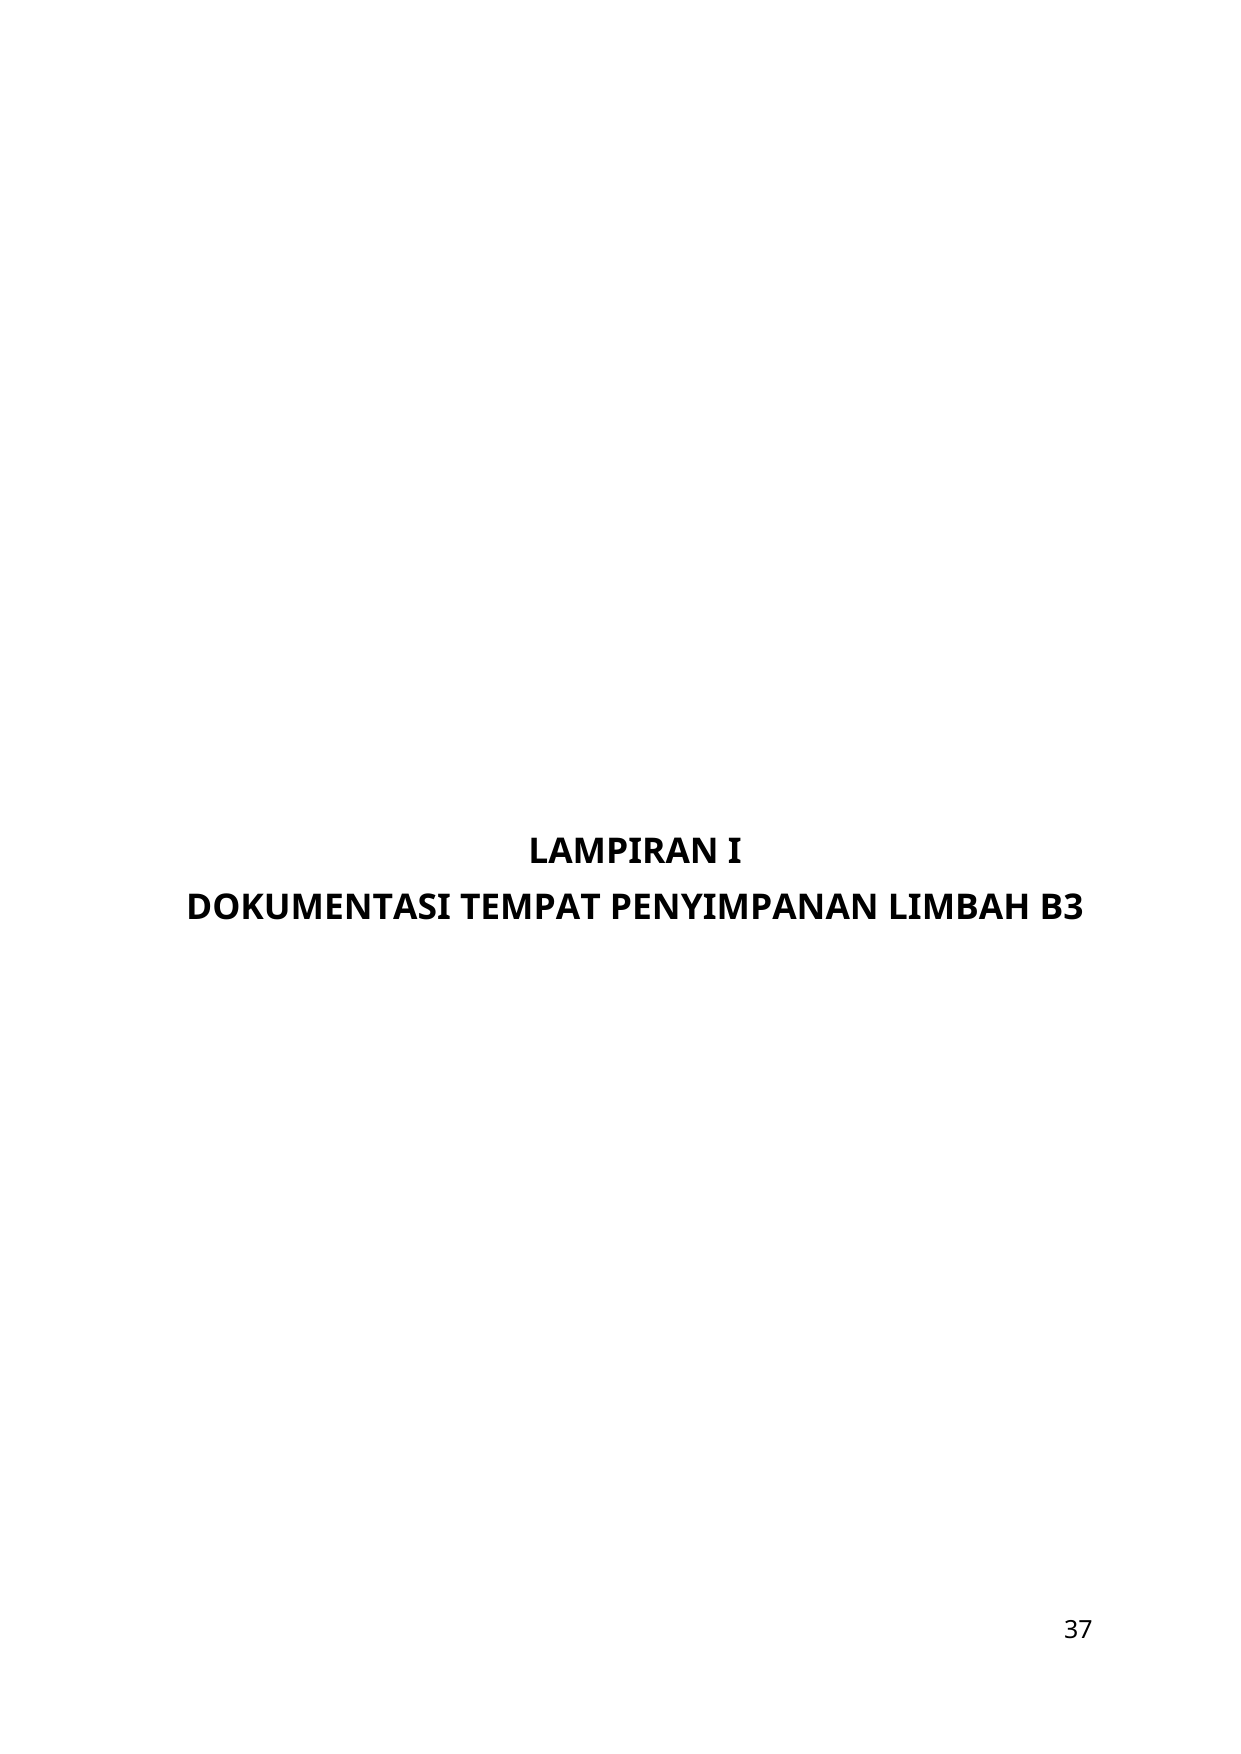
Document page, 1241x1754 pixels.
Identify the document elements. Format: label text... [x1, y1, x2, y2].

subtitle LAMPIRAN I DOKUMENTASI TEMPAT PENYIMPANAN LIMBAH B3 [177, 826, 1092, 930]
